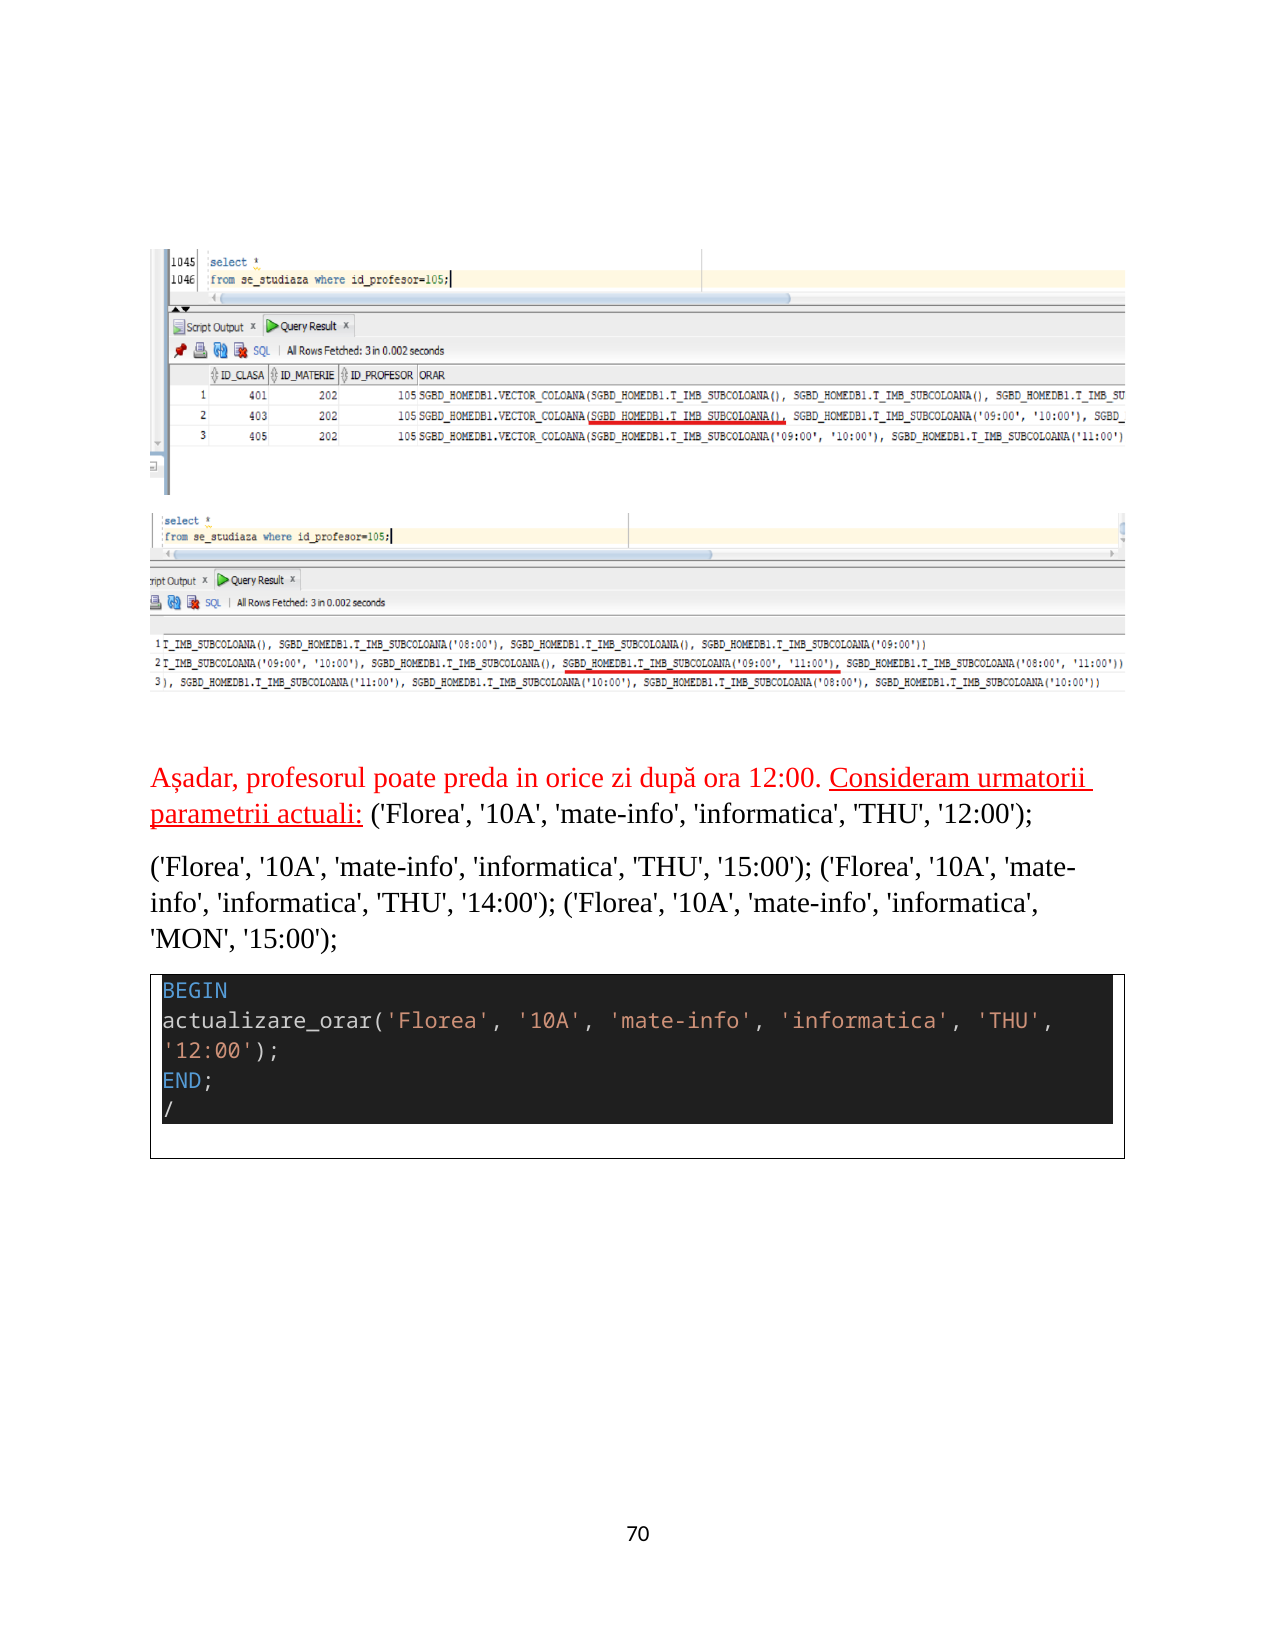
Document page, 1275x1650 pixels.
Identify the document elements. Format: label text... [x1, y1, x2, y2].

picture [150, 249, 1125, 495]
text Așadar, profesorul poate preda in orice zi după ora 12:00. Consideram urmatorii parametrii actuali: ('Florea', '10A', 'mate-info', 'informatica', 'THU', '12:00'); [150, 760, 1125, 830]
text ('Florea', '10A', 'mate-info', 'informatica', 'THU', '15:00'); ('Florea', '10A', 'mate-info', 'informatica', 'THU', '14:00'); ('Florea', '10A', 'mate-info', 'informatica', 'MON', '15:00'); [150, 849, 1125, 955]
picture [150, 513, 1125, 742]
table_header BEGIN actualizare_orar('Florea', '10A', 'mate-info', 'informatica', 'THU', '12:00'); END; / [151, 975, 1124, 1158]
